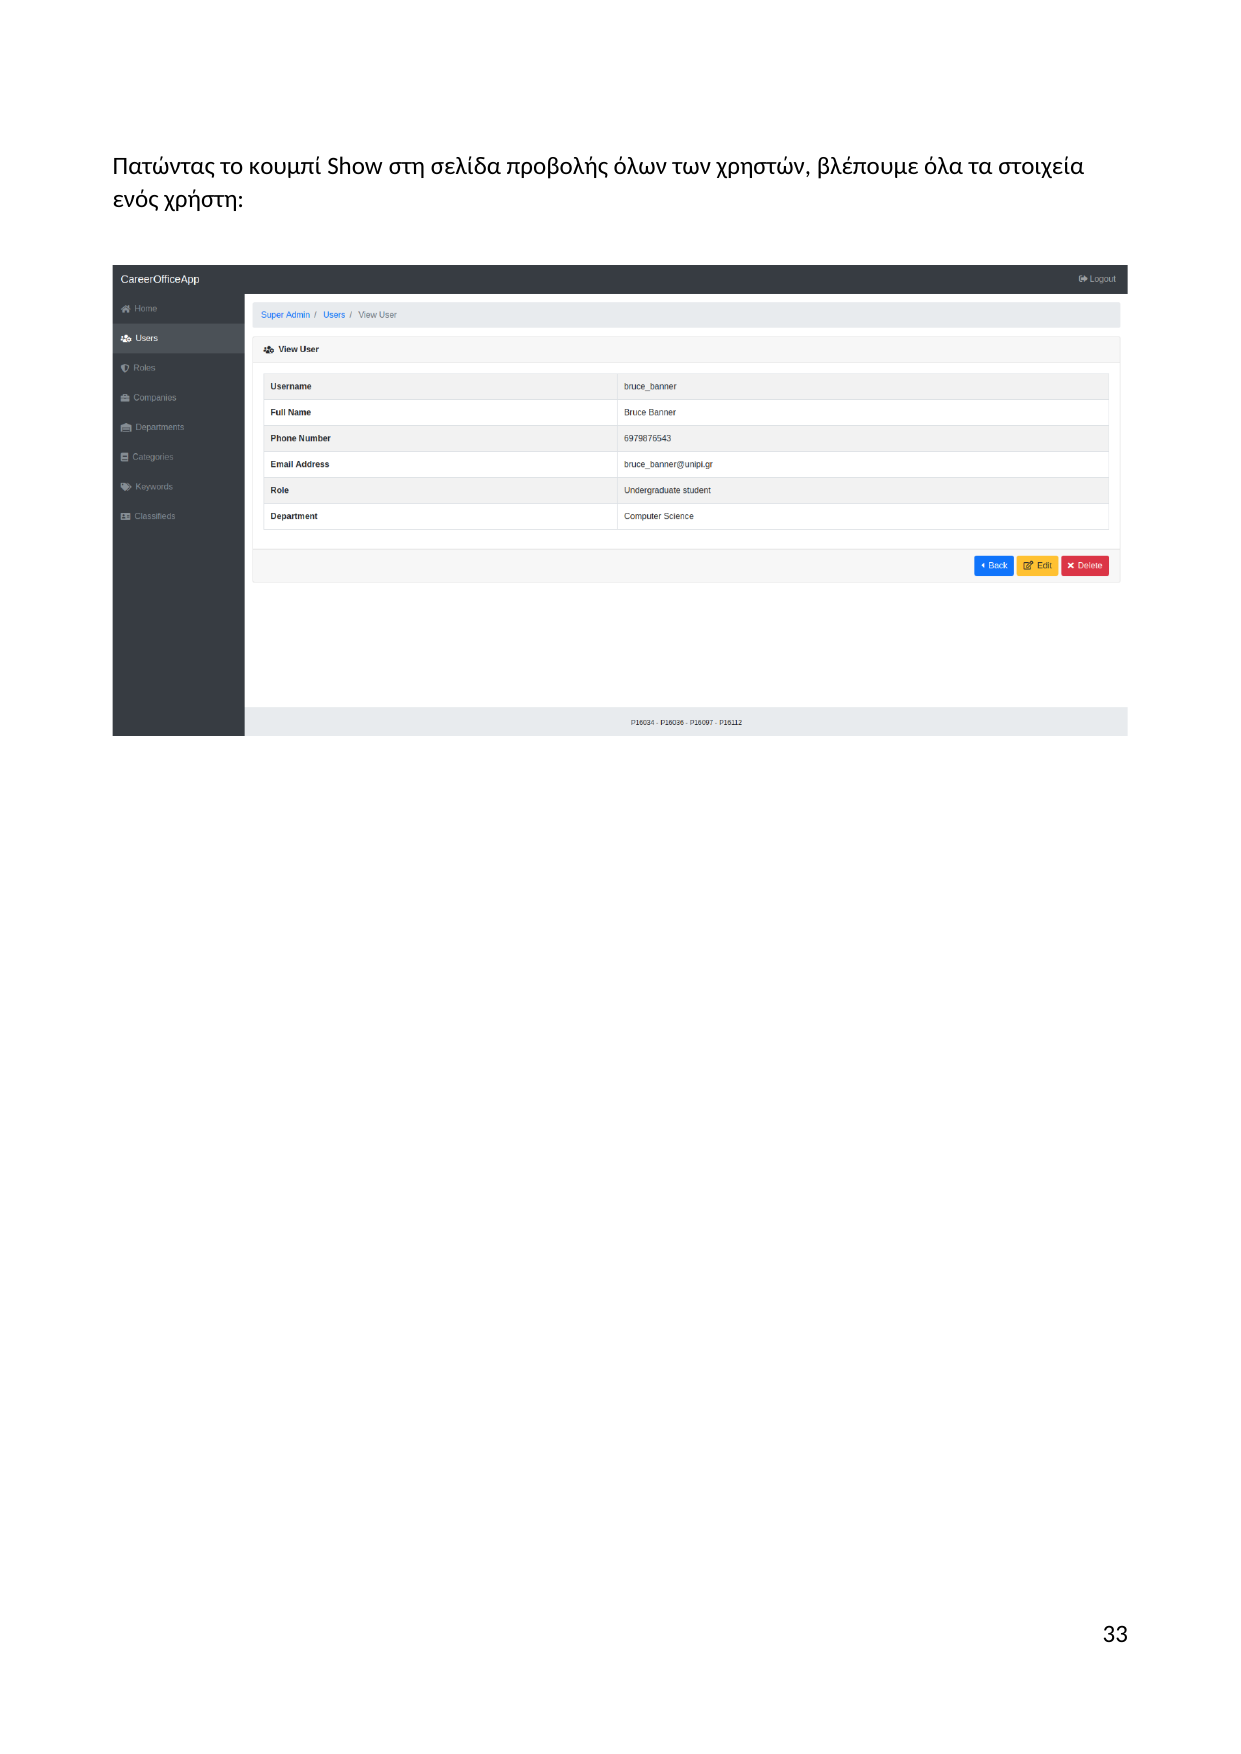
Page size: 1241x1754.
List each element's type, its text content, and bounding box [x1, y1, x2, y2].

picture [112, 265, 1128, 736]
text Πατώντας το κουμπί Show στη σελίδα προβολής όλων των χρηστών, βλέπουμε όλα τα στοιχεία ενός χρήστη: [112, 150, 1128, 213]
